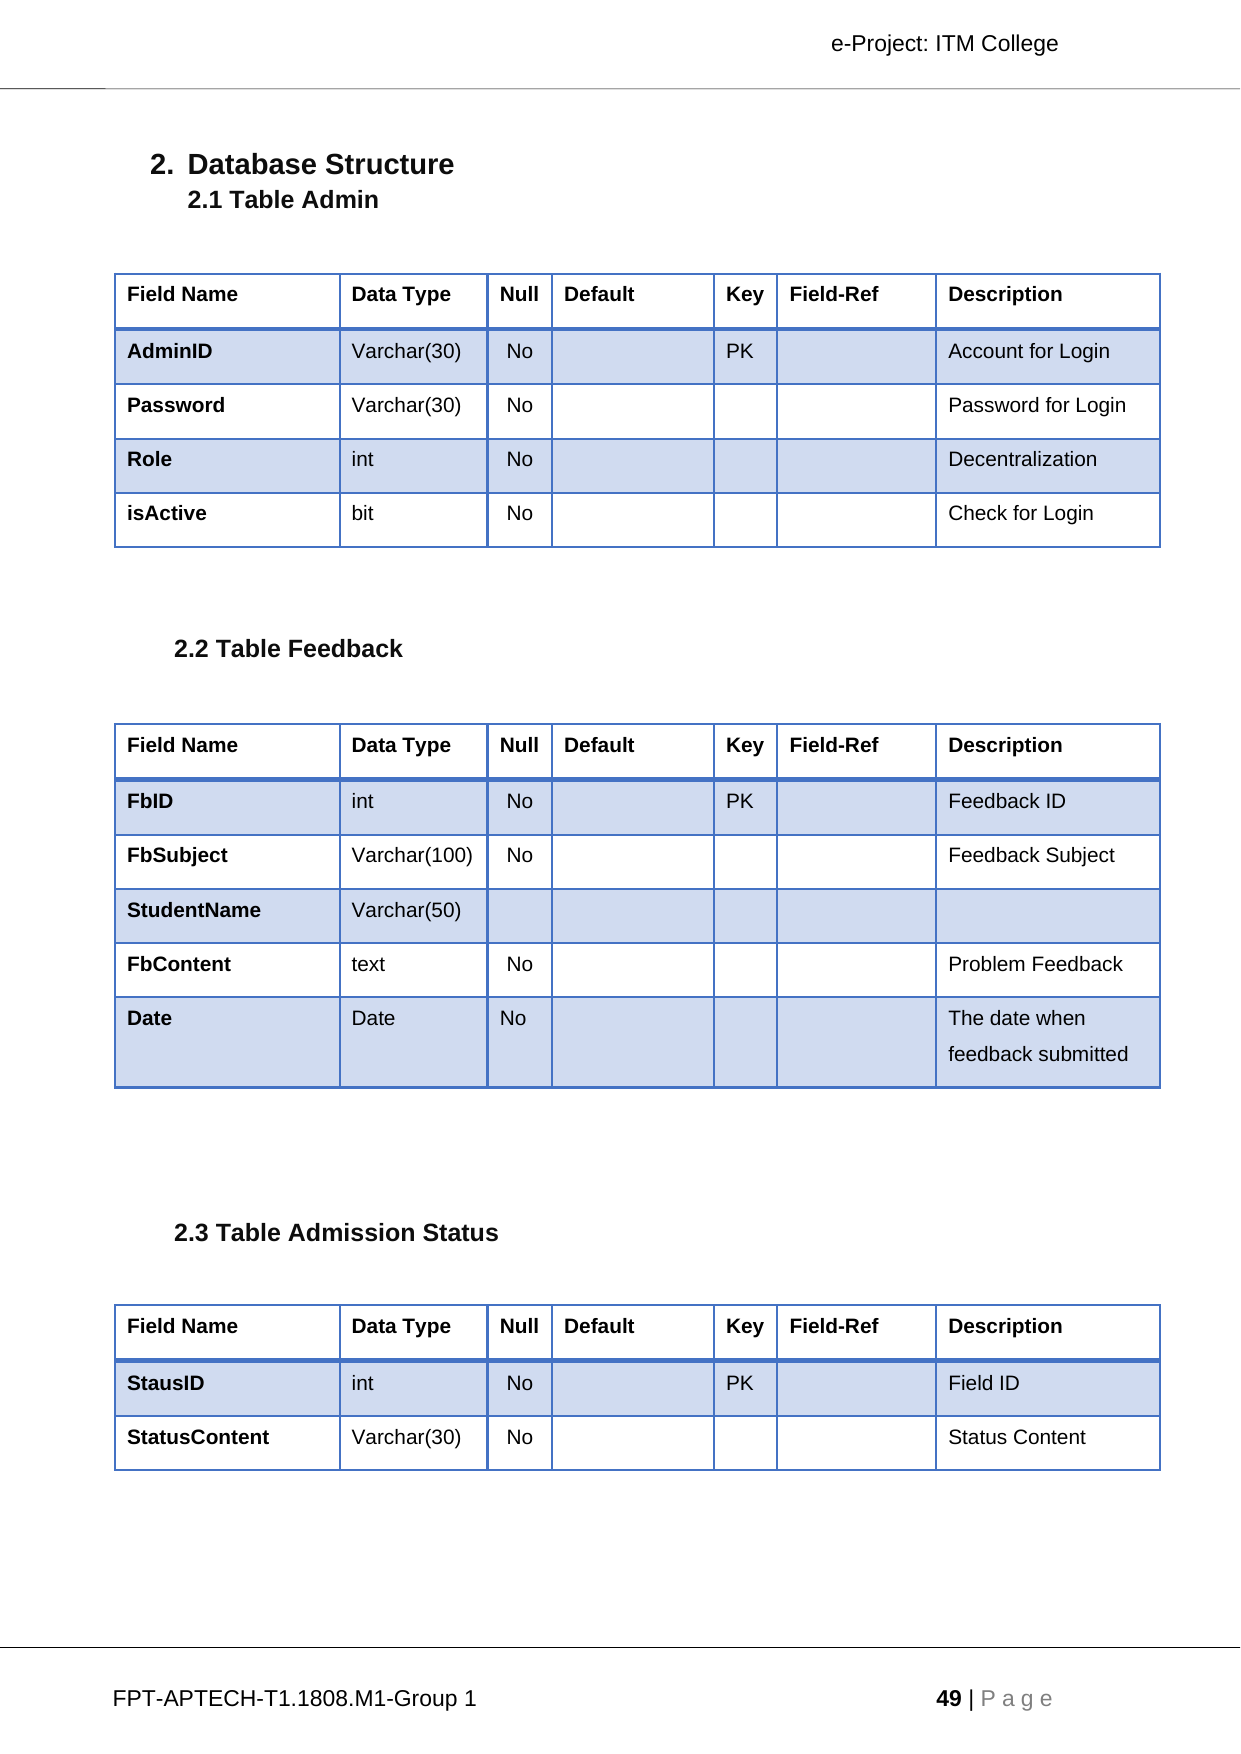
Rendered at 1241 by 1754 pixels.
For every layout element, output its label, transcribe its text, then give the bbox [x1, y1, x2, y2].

table_cell int [341, 782, 486, 834]
table_cell [778, 1417, 935, 1469]
table_cell No [489, 1363, 551, 1415]
table_cell [778, 440, 935, 492]
table_cell FbContent [116, 944, 339, 996]
table_header Description [937, 275, 1159, 327]
table_cell [489, 890, 551, 942]
table_cell text [341, 944, 486, 996]
text 2.2 Table Feedback [112, 634, 1162, 663]
table_cell [778, 494, 935, 546]
table_cell Date [341, 998, 486, 1086]
table_cell [778, 782, 935, 834]
table_cell Varchar(100) [341, 836, 486, 888]
table_cell PK [715, 782, 776, 834]
table_cell [778, 890, 935, 942]
table_cell [553, 494, 713, 546]
table_cell [715, 944, 776, 996]
table_cell Password for Login [937, 385, 1159, 437]
table_cell [553, 1417, 713, 1469]
table_header Null [489, 725, 551, 777]
table_cell [715, 998, 776, 1086]
table_header Default [553, 725, 713, 777]
table_cell StatusContent [116, 1417, 339, 1469]
table_cell [778, 998, 935, 1086]
table_cell [937, 890, 1159, 942]
table_cell Account for Login [937, 331, 1159, 383]
table_header Field Name [116, 725, 339, 777]
table_cell Varchar(30) [341, 331, 486, 383]
table_cell Password [116, 385, 339, 437]
table_header Default [553, 1306, 713, 1358]
list 2.1 Table Admin [187, 186, 1162, 214]
table_cell [553, 782, 713, 834]
table_cell No [489, 331, 551, 383]
table_cell Varchar(30) [341, 1417, 486, 1469]
table_header Default [553, 275, 713, 327]
table_cell [778, 836, 935, 888]
table_cell [553, 385, 713, 437]
table_cell [778, 1363, 935, 1415]
table_cell Varchar(50) [341, 890, 486, 942]
table_cell No [489, 998, 551, 1086]
table_cell [778, 385, 935, 437]
table_cell PK [715, 331, 776, 383]
table_cell [553, 836, 713, 888]
table_cell AdminID [116, 331, 339, 383]
table_header Field-Ref [778, 725, 935, 777]
table_header Key [715, 275, 776, 327]
table_cell [715, 1417, 776, 1469]
table_cell [553, 331, 713, 383]
table_header Data Type [341, 1306, 486, 1358]
table_header Description [937, 1306, 1159, 1358]
table_cell No [489, 494, 551, 546]
table_cell [778, 944, 935, 996]
table_header Field Name [116, 1306, 339, 1358]
table_cell Role [116, 440, 339, 492]
list Database Structure [150, 147, 1162, 181]
table_cell No [489, 385, 551, 437]
table_cell No [489, 440, 551, 492]
table_cell StudentName [116, 890, 339, 942]
table_header Null [489, 1306, 551, 1358]
table_cell Field ID [937, 1363, 1159, 1415]
table_cell [715, 494, 776, 546]
table_cell No [489, 836, 551, 888]
table_cell No [489, 1417, 551, 1469]
table_cell StausID [116, 1363, 339, 1415]
table_cell PK [715, 1363, 776, 1415]
table_cell [715, 440, 776, 492]
table_cell Varchar(30) [341, 385, 486, 437]
table_cell int [341, 1363, 486, 1415]
table_cell Check for Login [937, 494, 1159, 546]
table_header Description [937, 725, 1159, 777]
text 2.3 Table Admission Status [112, 1218, 1162, 1247]
table_header Data Type [341, 725, 486, 777]
table_cell isActive [116, 494, 339, 546]
table_header Data Type [341, 275, 486, 327]
table_header Key [715, 725, 776, 777]
table_cell FbID [116, 782, 339, 834]
table_cell [715, 890, 776, 942]
table_cell Feedback Subject [937, 836, 1159, 888]
table_cell Problem Feedback [937, 944, 1159, 996]
table_cell Decentralization [937, 440, 1159, 492]
table_cell [553, 890, 713, 942]
table_header Key [715, 1306, 776, 1358]
table_cell FbSubject [116, 836, 339, 888]
table_cell The date when feedback submitted [937, 998, 1159, 1086]
table_cell int [341, 440, 486, 492]
table_cell Feedback ID [937, 782, 1159, 834]
table_header Field Name [116, 275, 339, 327]
table_header Field-Ref [778, 1306, 935, 1358]
table_cell bit [341, 494, 486, 546]
table_header Null [489, 275, 551, 327]
table_cell [553, 1363, 713, 1415]
table_cell [553, 440, 713, 492]
table_cell [553, 944, 713, 996]
table_cell Status Content [937, 1417, 1159, 1469]
table_cell Date [116, 998, 339, 1086]
table_cell [778, 331, 935, 383]
table_cell [553, 998, 713, 1086]
table_cell No [489, 944, 551, 996]
table_cell [715, 836, 776, 888]
table_cell [715, 385, 776, 437]
table_cell No [489, 782, 551, 834]
table_header Field-Ref [778, 275, 935, 327]
